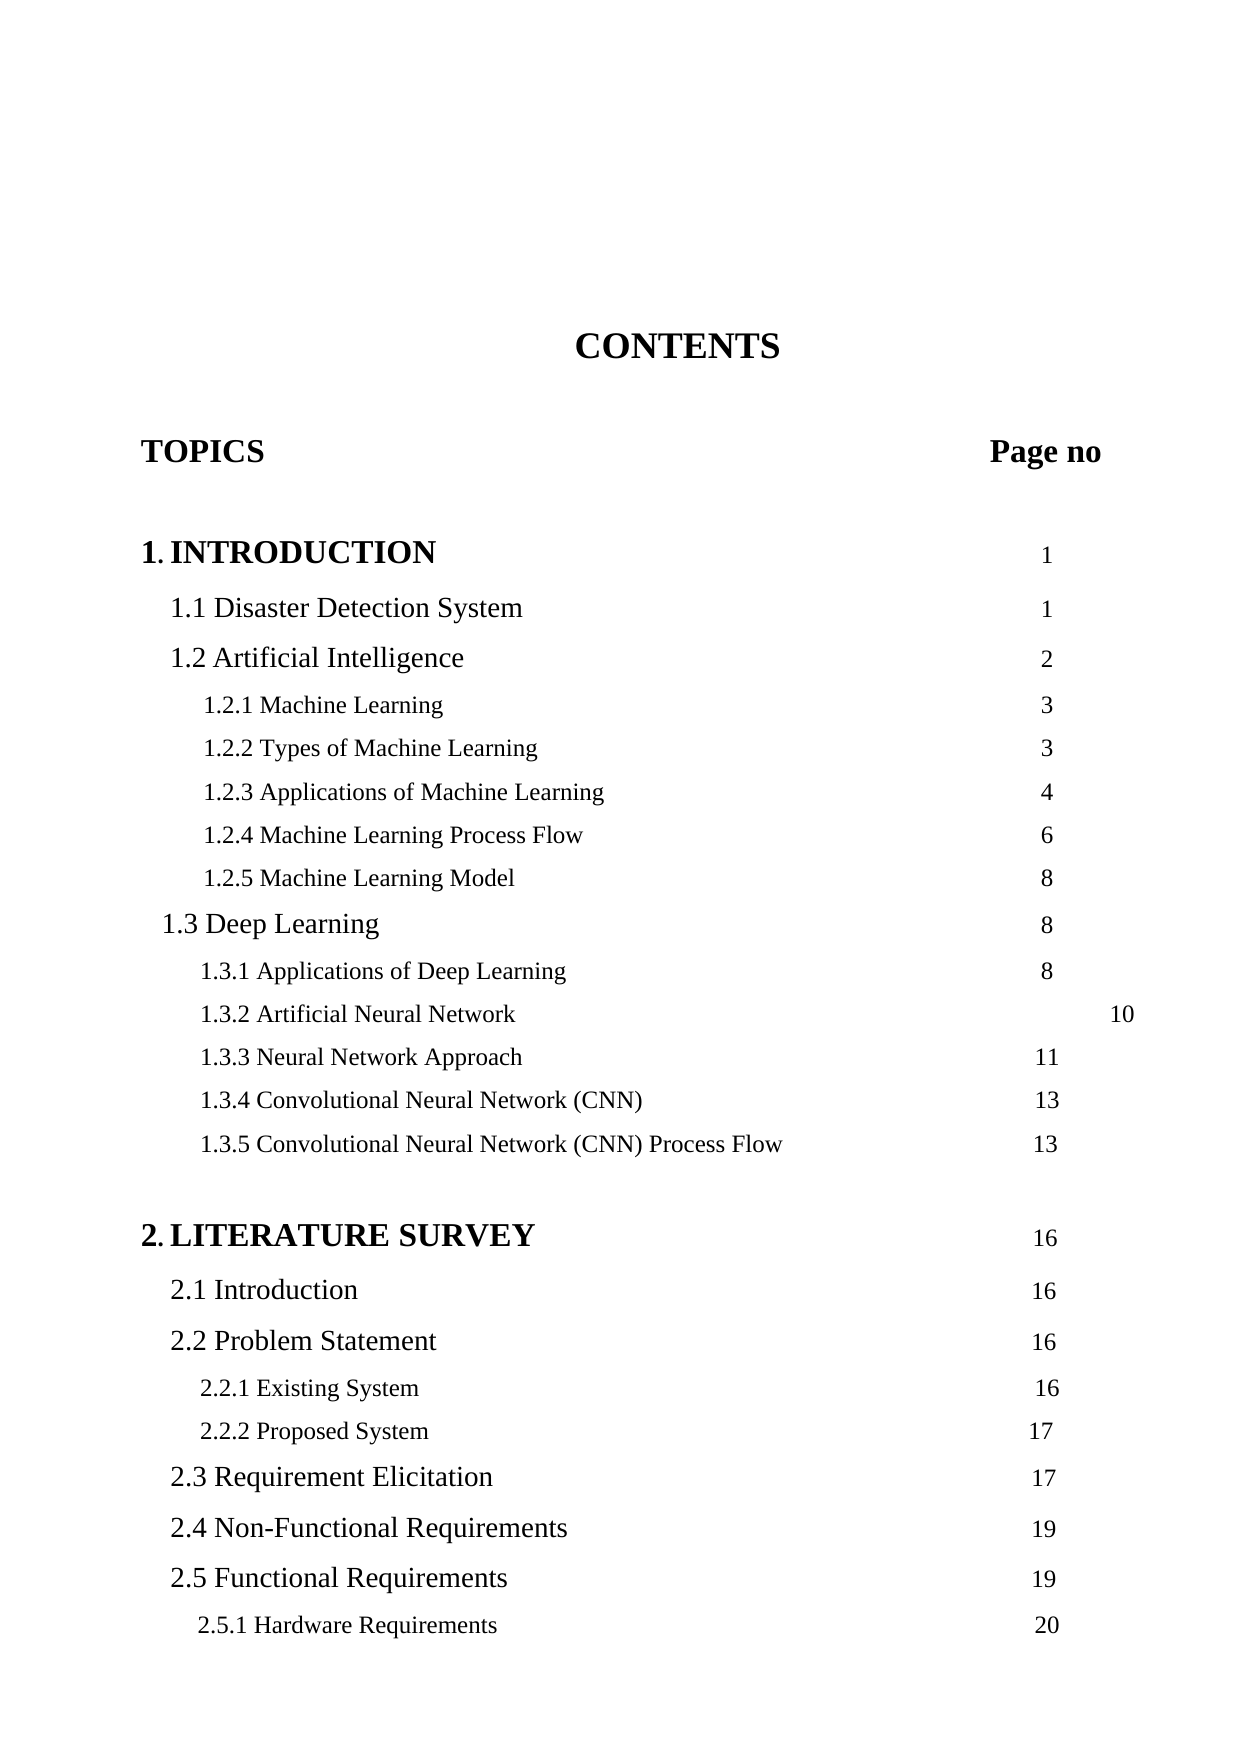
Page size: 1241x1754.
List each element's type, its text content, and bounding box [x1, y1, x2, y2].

text 2.5 Functional Requirements 19 [170, 1560, 1214, 1593]
text 2.3 Requirement Elicitation 17 [170, 1459, 1214, 1493]
text 1. INTRODUCTION 1 [141, 532, 1214, 571]
text 1.2.3 Applications of Machine Learning 4 [178, 777, 1214, 805]
text 1.3.4 Convolutional Neural Network (CNN) 13 [200, 1086, 1214, 1114]
text 2.1 Introduction 16 [170, 1272, 1218, 1306]
text 1.2.2 Types of Machine Learning 3 [178, 733, 1214, 762]
text 1.2.5 Machine Learning Model 8 [178, 863, 1214, 892]
text CONTENTS [141, 324, 1214, 367]
text 2.5.1 Hardware Requirements 20 [185, 1610, 1214, 1639]
text 2.2 Problem Statement 16 [170, 1323, 1214, 1356]
text 1.2 Artificial Intelligence 2 [141, 640, 1214, 673]
text TOPICS Page no [141, 432, 1196, 470]
text 2.2.2 Proposed System 17 [200, 1416, 1214, 1445]
text 1.3.1 Applications of Deep Learning 8 [200, 956, 1214, 985]
text 2. LITERATURE SURVEY 16 [141, 1215, 1214, 1253]
text 1.1 Disaster Detection System 1 [141, 590, 1214, 623]
text 1.3.3 Neural Network Approach 11 [200, 1042, 1214, 1071]
text 1.3.5 Convolutional Neural Network (CNN) Process Flow 13 [200, 1129, 1214, 1157]
text 1.2.4 Machine Learning Process Flow 6 [178, 820, 1214, 848]
text 1.3 Deep Learning 8 [161, 906, 1214, 939]
text 1.3.2 Artificial Neural Network 10 [200, 999, 1214, 1028]
text 1.2.1 Machine Learning 3 [178, 690, 1214, 719]
text 2.4 Non-Functional Requirements 19 [170, 1510, 1214, 1543]
text 2.2.1 Existing System 16 [200, 1373, 1218, 1402]
